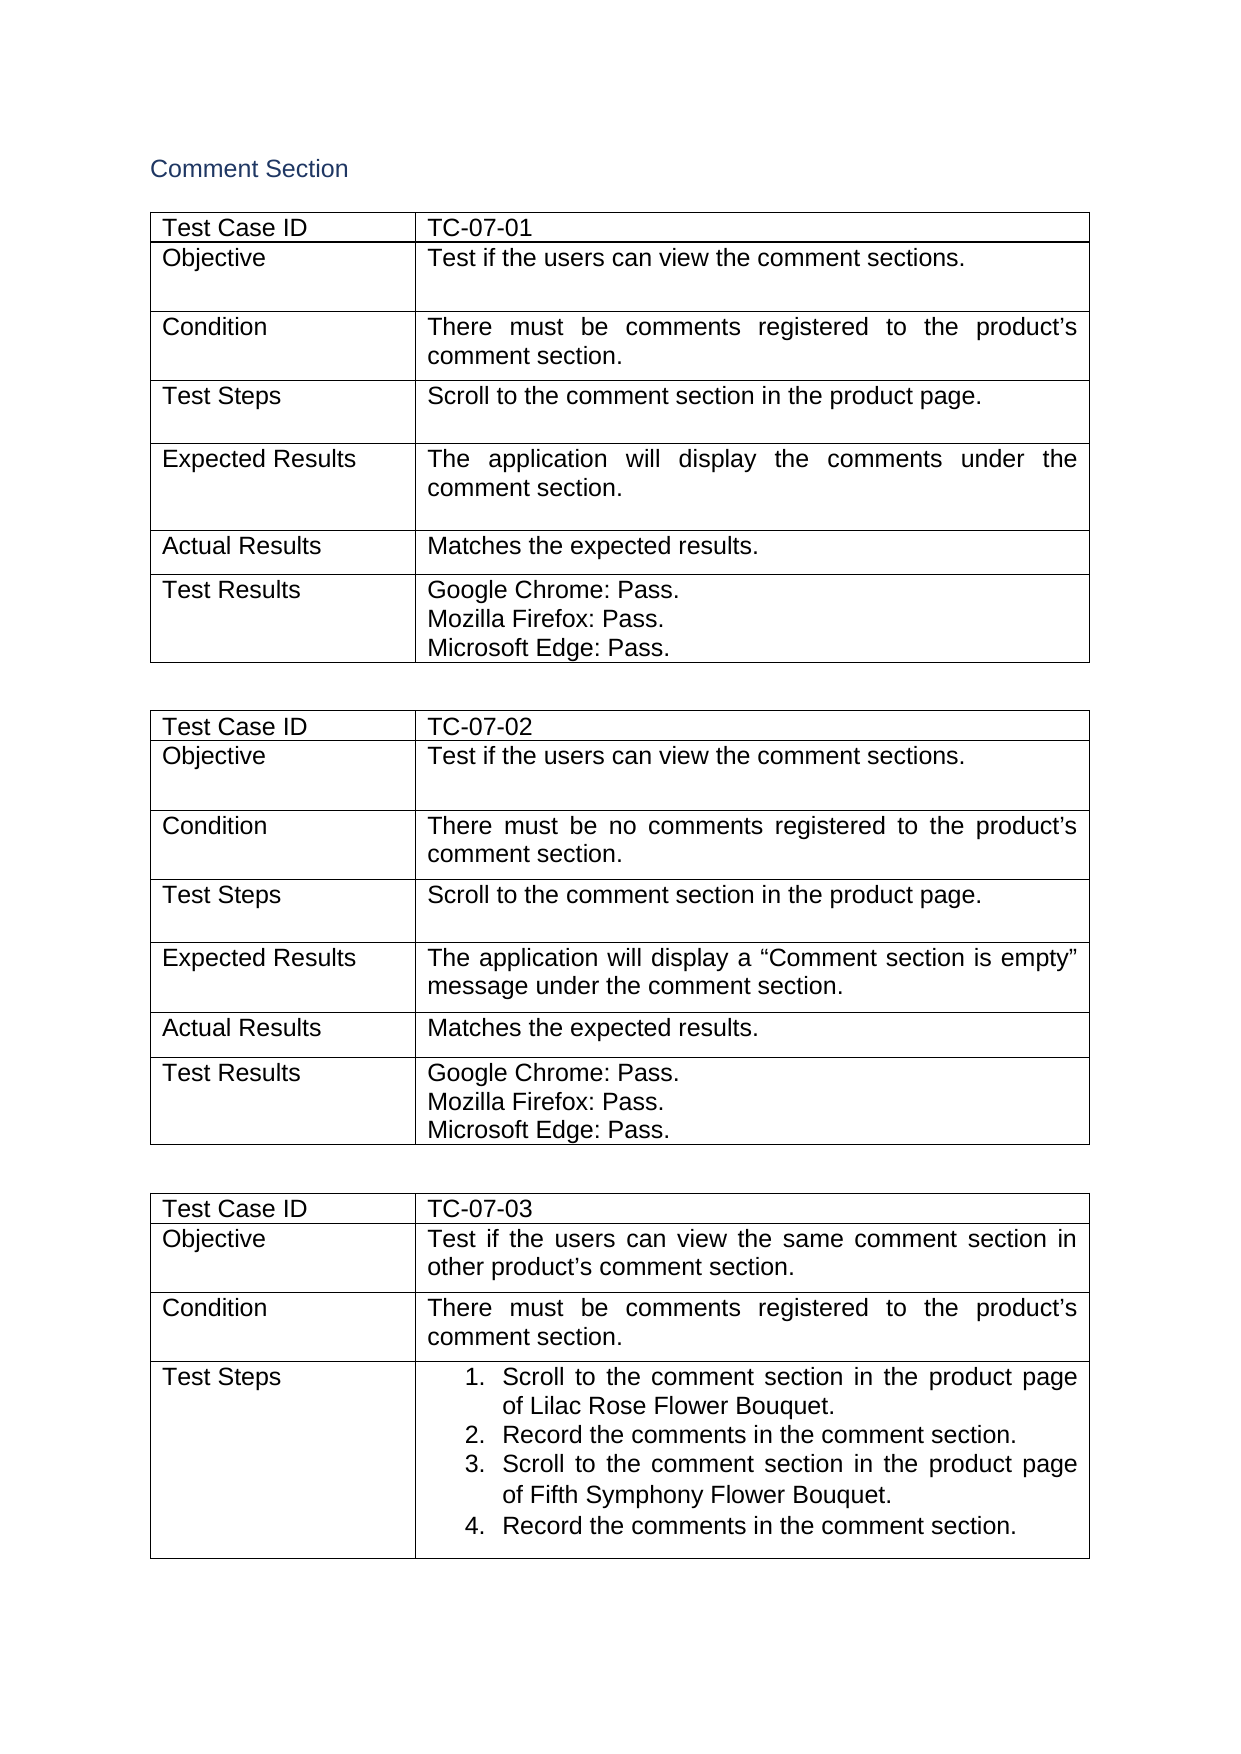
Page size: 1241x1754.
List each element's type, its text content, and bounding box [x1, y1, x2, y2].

table_header TC-07-01 [416, 213, 1089, 241]
table_cell Test if the users can view the comment sections. [416, 243, 1089, 311]
table_cell Objective [151, 243, 415, 311]
table_cell Test Results [151, 1058, 415, 1144]
table_cell Test Results [151, 575, 415, 662]
table_cell Condition [151, 1293, 415, 1361]
table_cell Matches the expected results. [416, 1013, 1089, 1057]
table_cell Condition [151, 312, 415, 380]
table_cell There must be no comments registered to the product’s comment section. [416, 811, 1089, 879]
table_cell Google Chrome: Pass. Mozilla Firefox: Pass. Microsoft Edge: Pass. [416, 1058, 1089, 1144]
table_cell Matches the expected results. [416, 531, 1089, 574]
table_cell Objective [151, 1224, 415, 1292]
table_cell Scroll to the comment section in the product page. [416, 381, 1089, 443]
table_cell Test Steps [151, 880, 415, 942]
table_cell The application will display a “Comment section is empty” message under the comment section. [416, 943, 1089, 1012]
table_cell Test if the users can view the same comment section in other product’s comment section. [416, 1224, 1089, 1292]
table_cell Condition [151, 811, 415, 879]
table_cell Scroll to the comment section in the product page. [416, 880, 1089, 942]
table_cell There must be comments registered to the product’s comment section. [416, 312, 1089, 380]
table_cell The application will display the comments under the comment section. [416, 444, 1089, 530]
table_header Test Case ID [151, 711, 415, 740]
table_cell Test Steps [151, 381, 415, 443]
table_cell Objective [151, 741, 415, 809]
table_cell Actual Results [151, 1013, 415, 1057]
table_cell Test if the users can view the comment sections. [416, 741, 1089, 809]
table_cell Google Chrome: Pass. Mozilla Firefox: Pass. Microsoft Edge: Pass. [416, 575, 1089, 662]
table_cell Expected Results [151, 444, 415, 530]
table_cell Expected Results [151, 943, 415, 1012]
table_cell Actual Results [151, 531, 415, 574]
table_cell Test Steps [151, 1362, 415, 1558]
table_header TC-07-02 [416, 711, 1089, 740]
table_header Test Case ID [151, 213, 415, 241]
subtitle Comment Section [150, 154, 1090, 183]
table_header TC-07-03 [416, 1194, 1089, 1222]
table_header Test Case ID [151, 1194, 415, 1222]
table_cell Scroll to the comment section in the product page of Lilac Rose Flower Bouquet. Record the comments in the comment section. Scroll to the comment section in the product page of Fifth Symphony Flower Bouquet. Record the comments in the comment section. [416, 1362, 1089, 1558]
table_cell There must be comments registered to the product’s comment section. [416, 1293, 1089, 1361]
